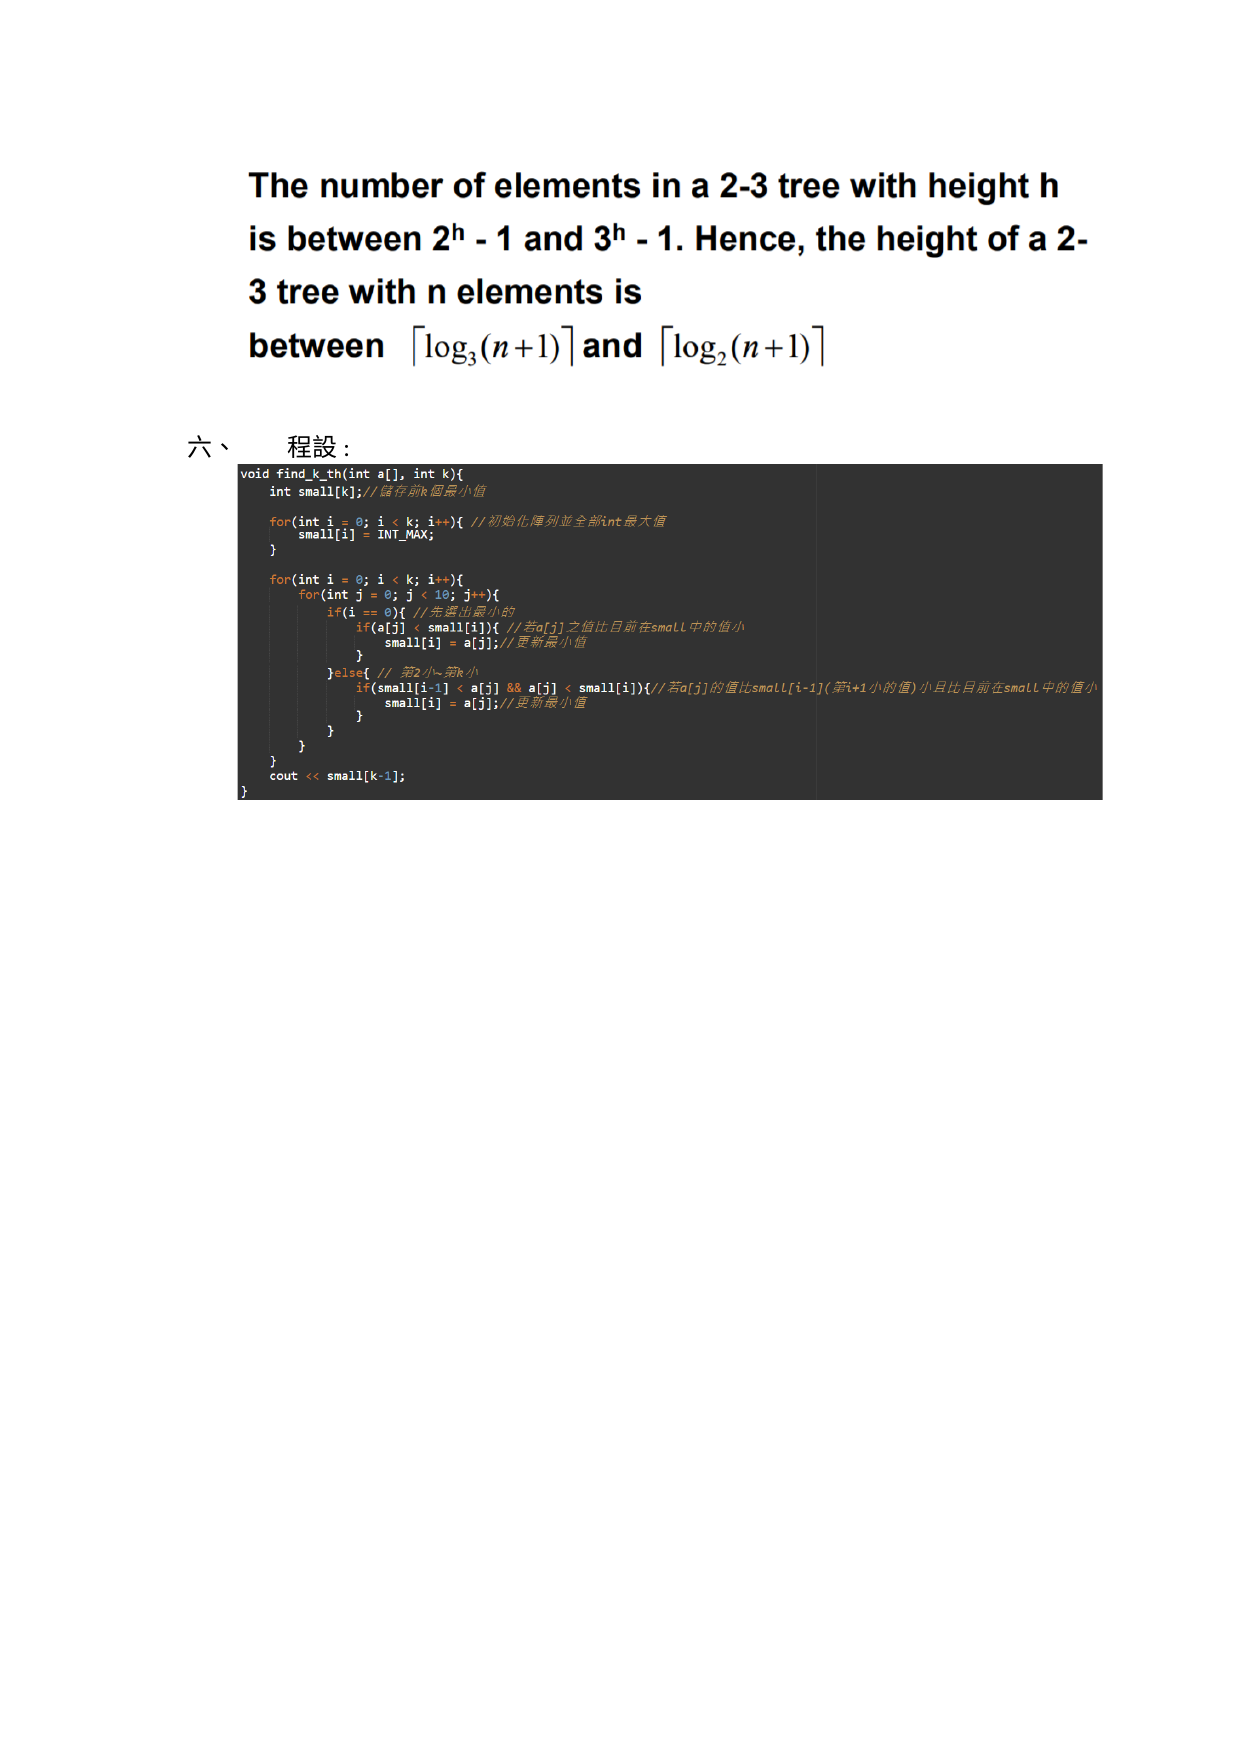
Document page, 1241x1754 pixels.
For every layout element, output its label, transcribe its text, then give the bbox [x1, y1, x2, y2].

list 程設 : [187, 427, 1053, 464]
picture [237, 464, 1103, 800]
picture [237, 164, 1103, 393]
